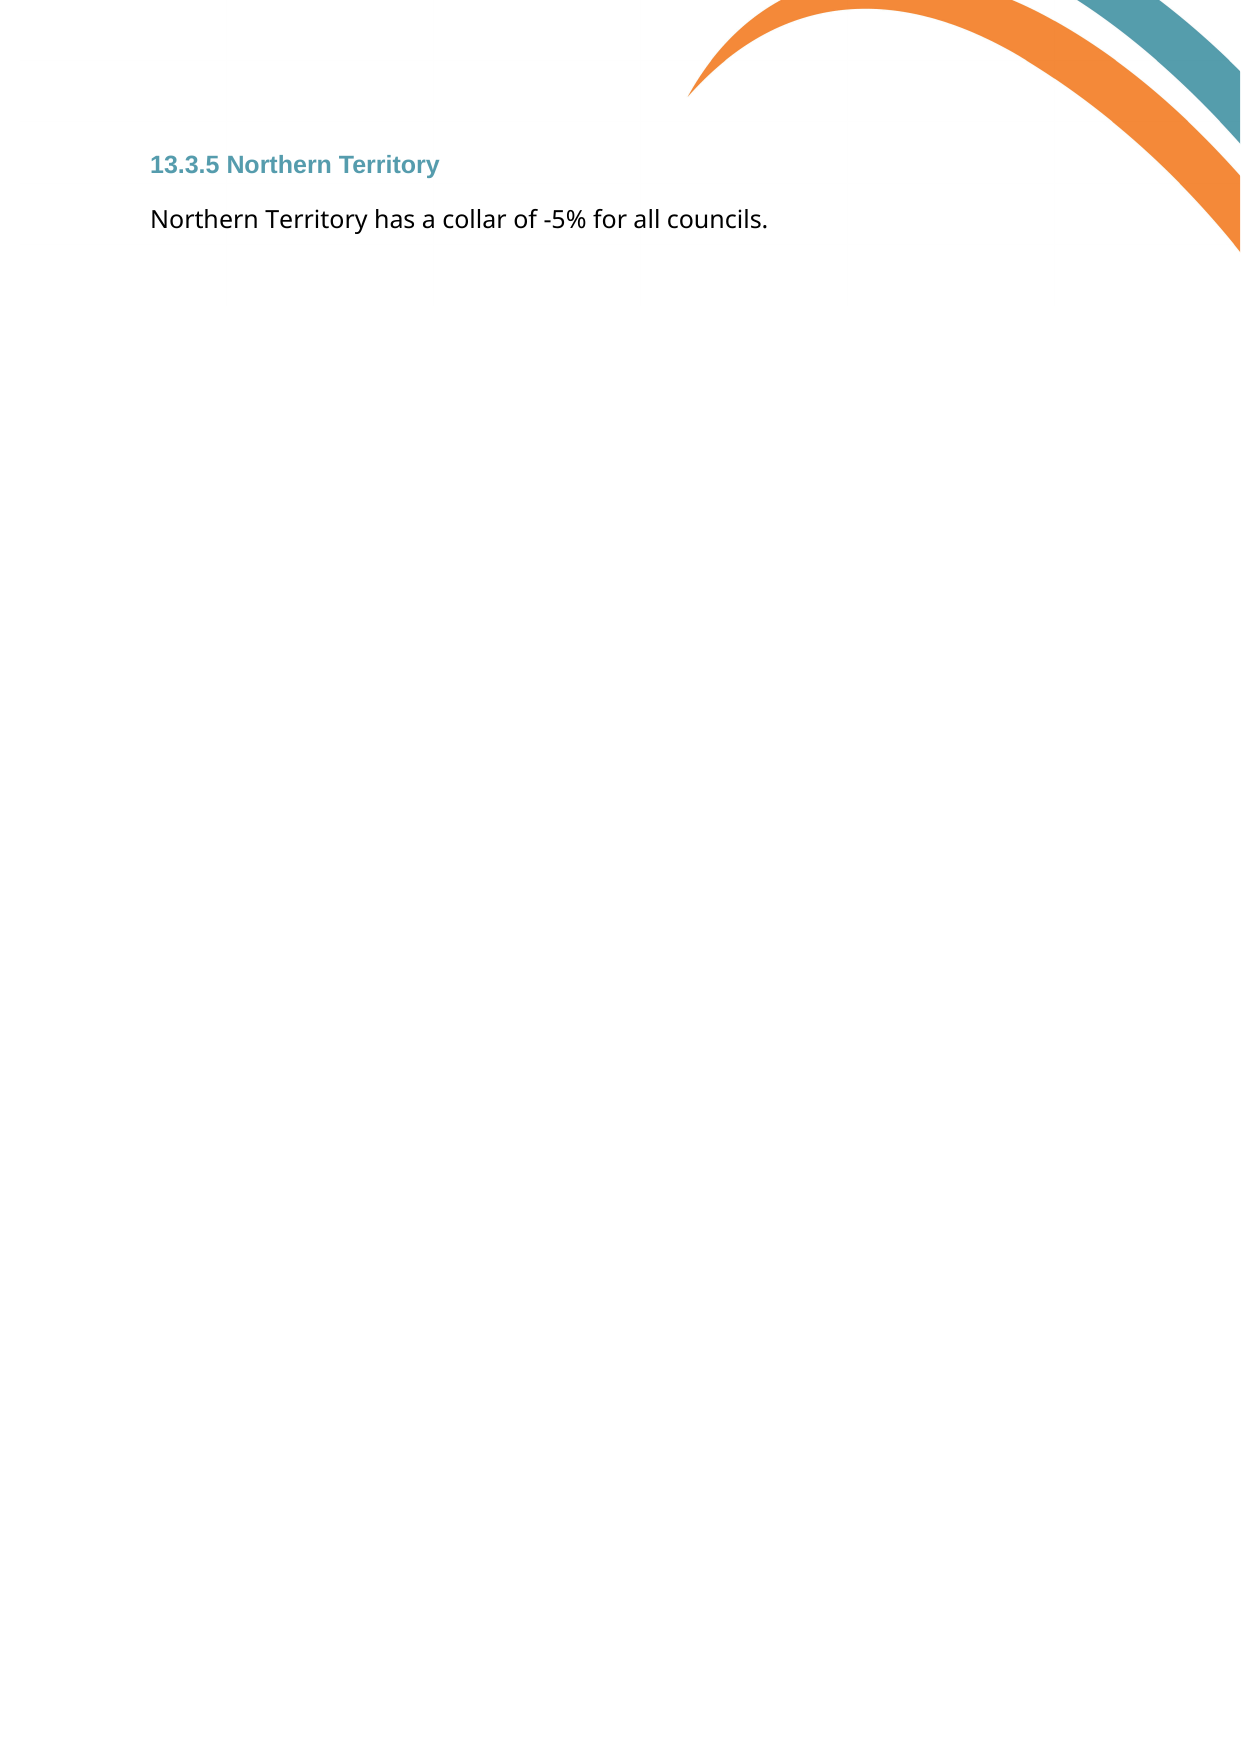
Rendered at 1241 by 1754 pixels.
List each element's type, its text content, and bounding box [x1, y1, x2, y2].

subtitle 13.3.5 Northern Territory [150, 150, 1090, 179]
text Northern Territory has a collar of -5% for all councils. [150, 202, 1090, 236]
picture [19, 0, 1241, 306]
